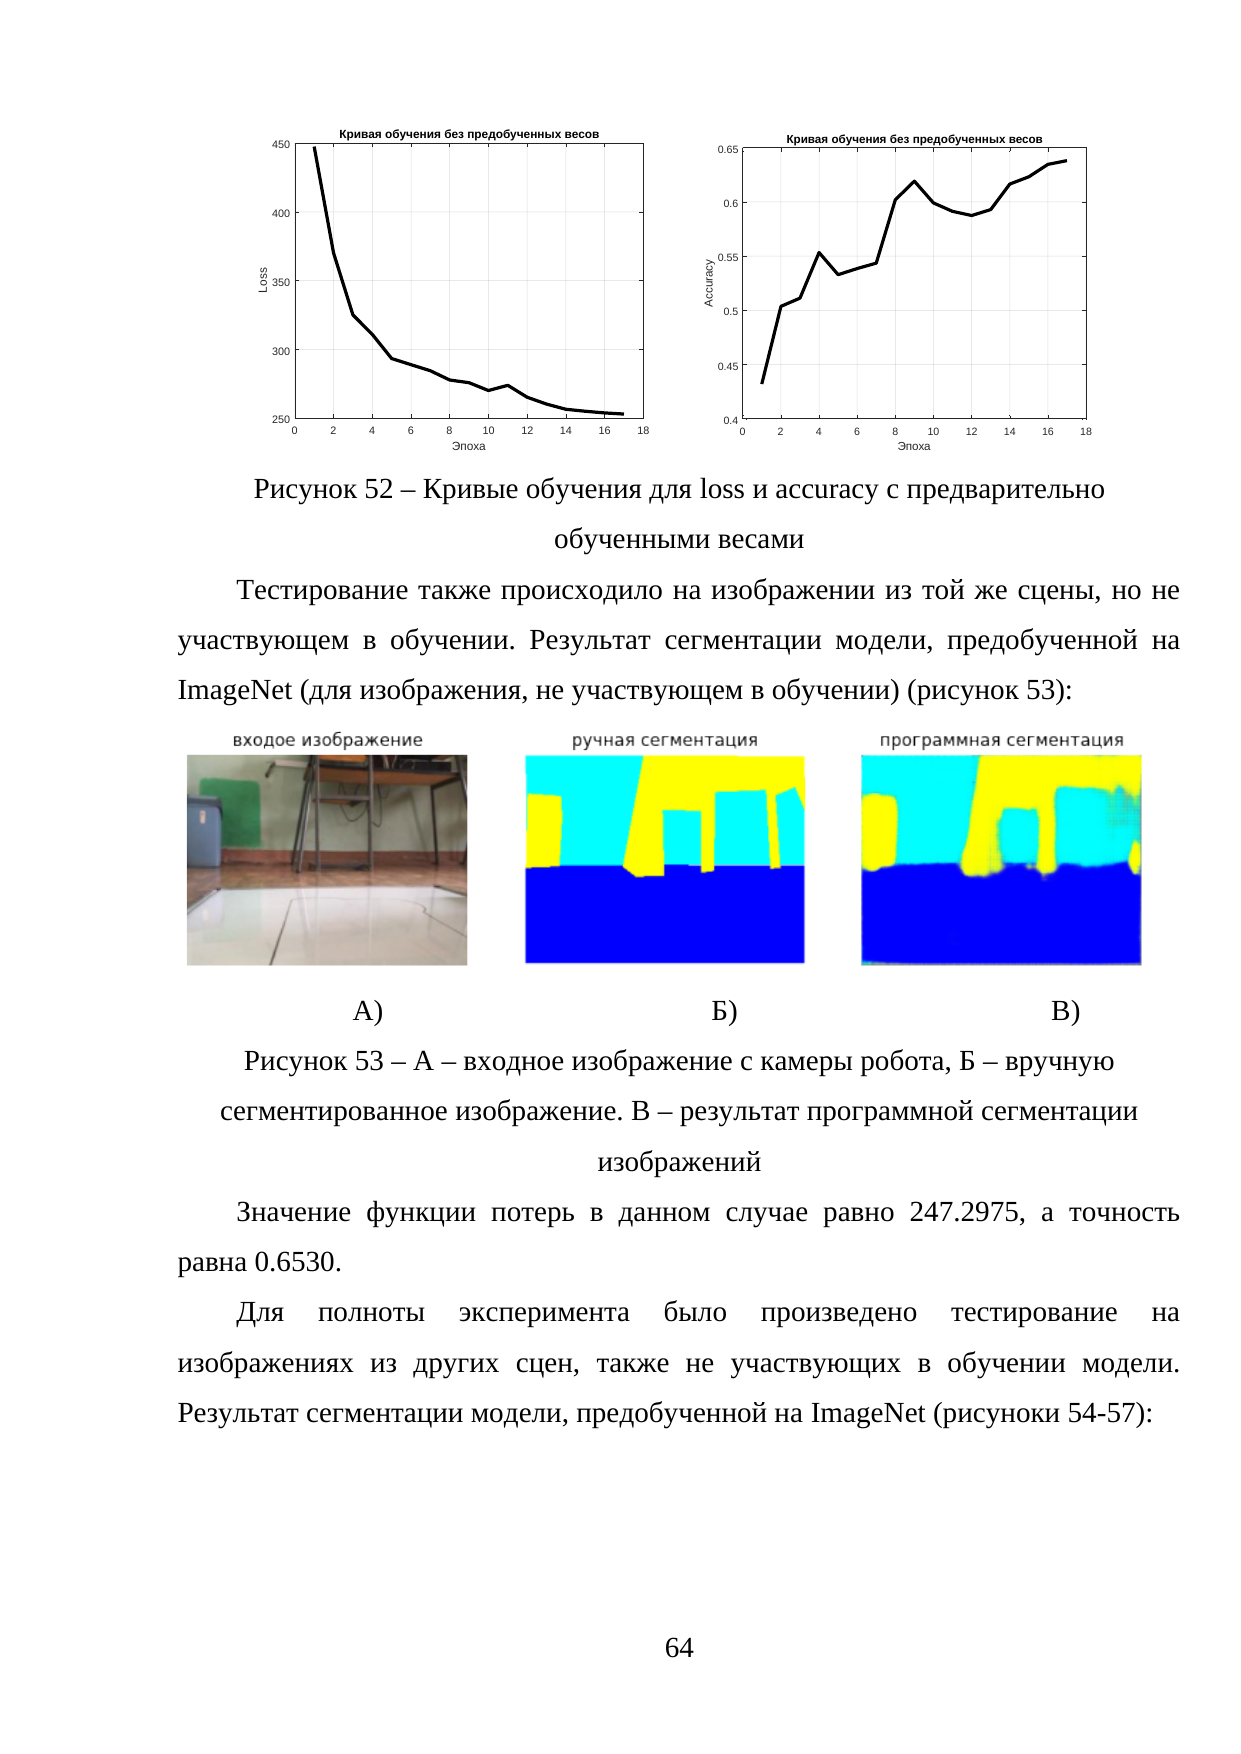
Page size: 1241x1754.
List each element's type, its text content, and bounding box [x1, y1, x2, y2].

text Рисунок 52 – Кривые обучения для loss и accuracy c предварительно обученными весами [177, 471, 1181, 555]
text Значение функции потерь в данном случае равно 247.2975, а точность равна 0.6530. [177, 1194, 1181, 1278]
picture [177, 722, 1152, 976]
text Для полноты эксперимента было произведено тестирование на изображениях из других сцен, также не участвующих в обучении модели. Результат сегментации модели, предобученной на ImageNet (рисуноки 54-57): [177, 1294, 1181, 1429]
text Тестирование также происходило на изображении из той же сцены, но не участвующем в обучении. Результат сегментации модели, предобученной на ImageNet (для изображения, не участвующем в обучении) (рисунок 53): [177, 572, 1181, 706]
text А) Б) В) [177, 993, 1181, 1026]
text Рисунок 53 – А – входное изображение с камеры робота, Б – вручную сегментированное изображение. В – результат программной сегментации изображений [177, 1043, 1181, 1177]
